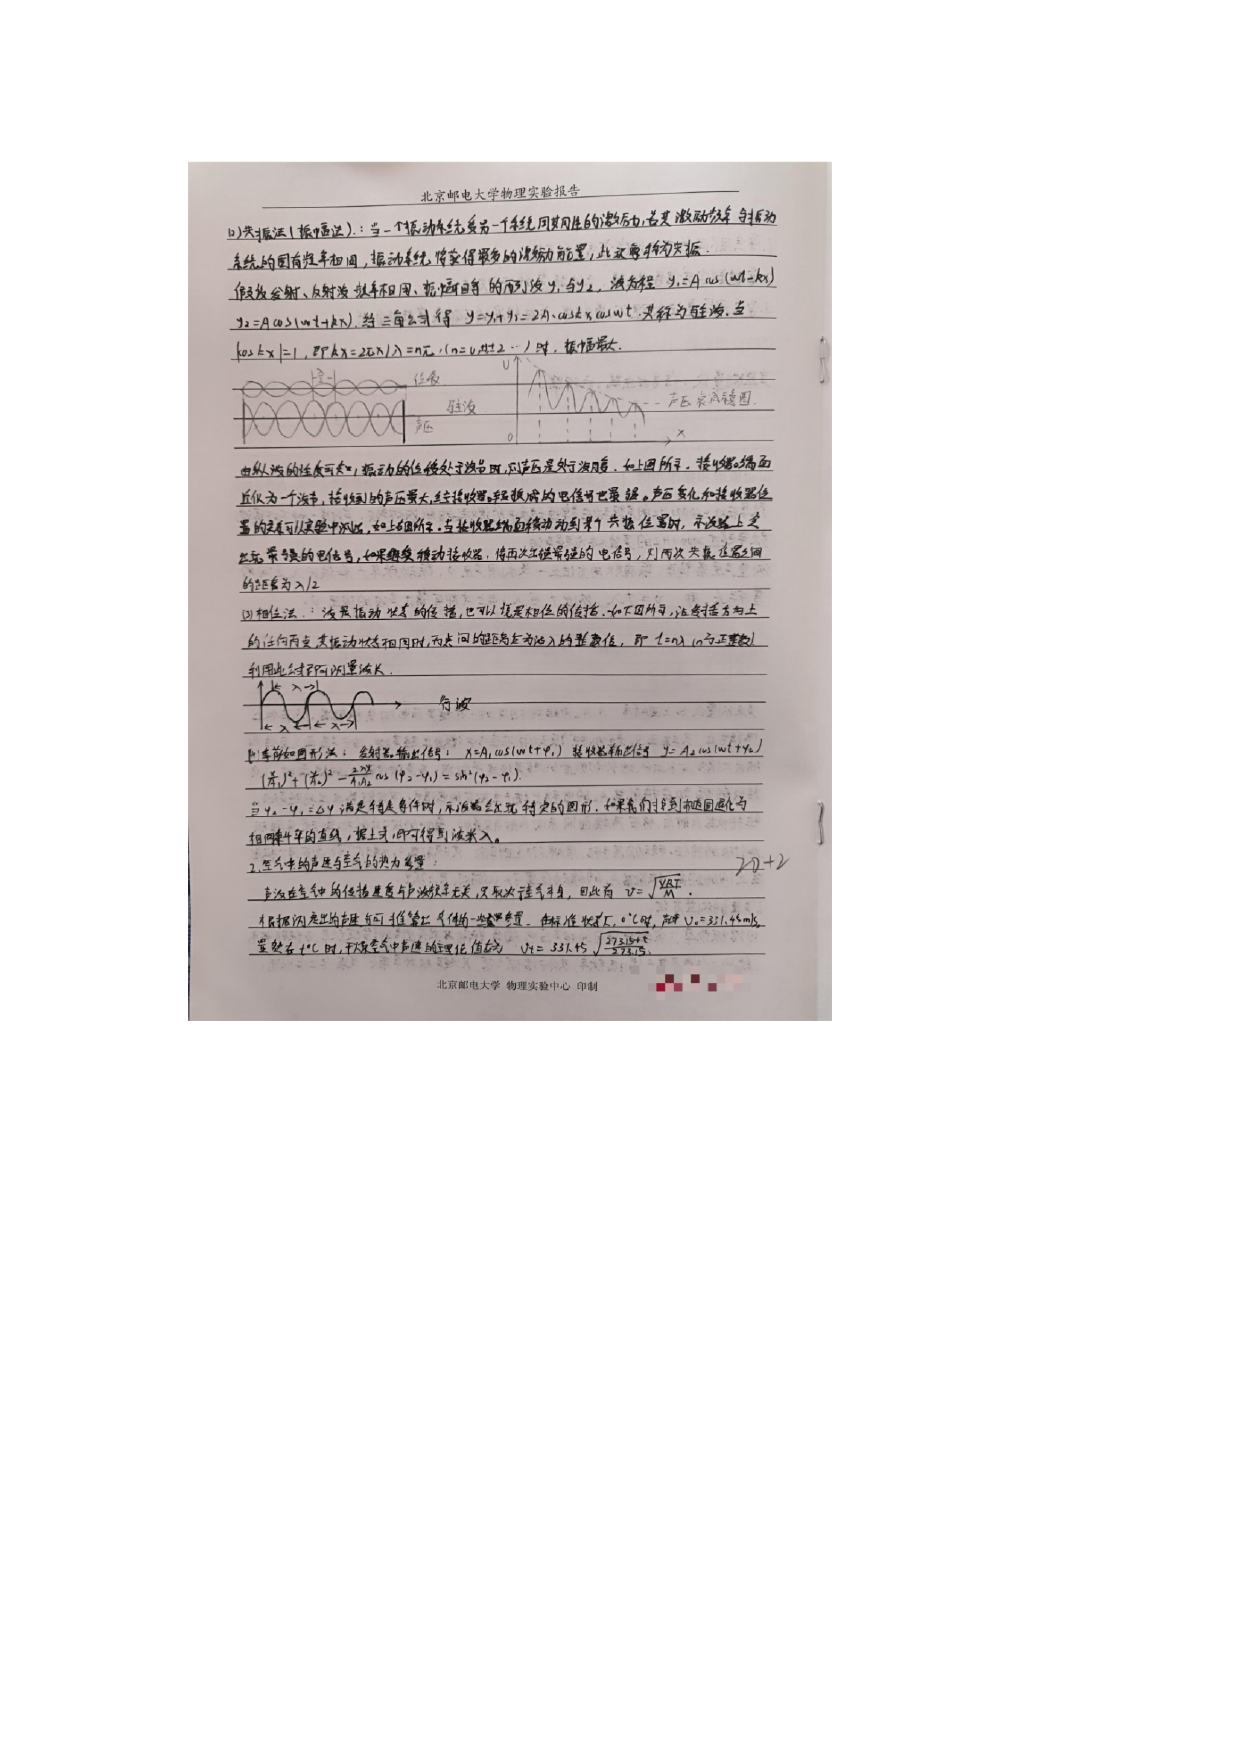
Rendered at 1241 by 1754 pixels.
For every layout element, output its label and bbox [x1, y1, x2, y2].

picture [188, 163, 832, 1020]
